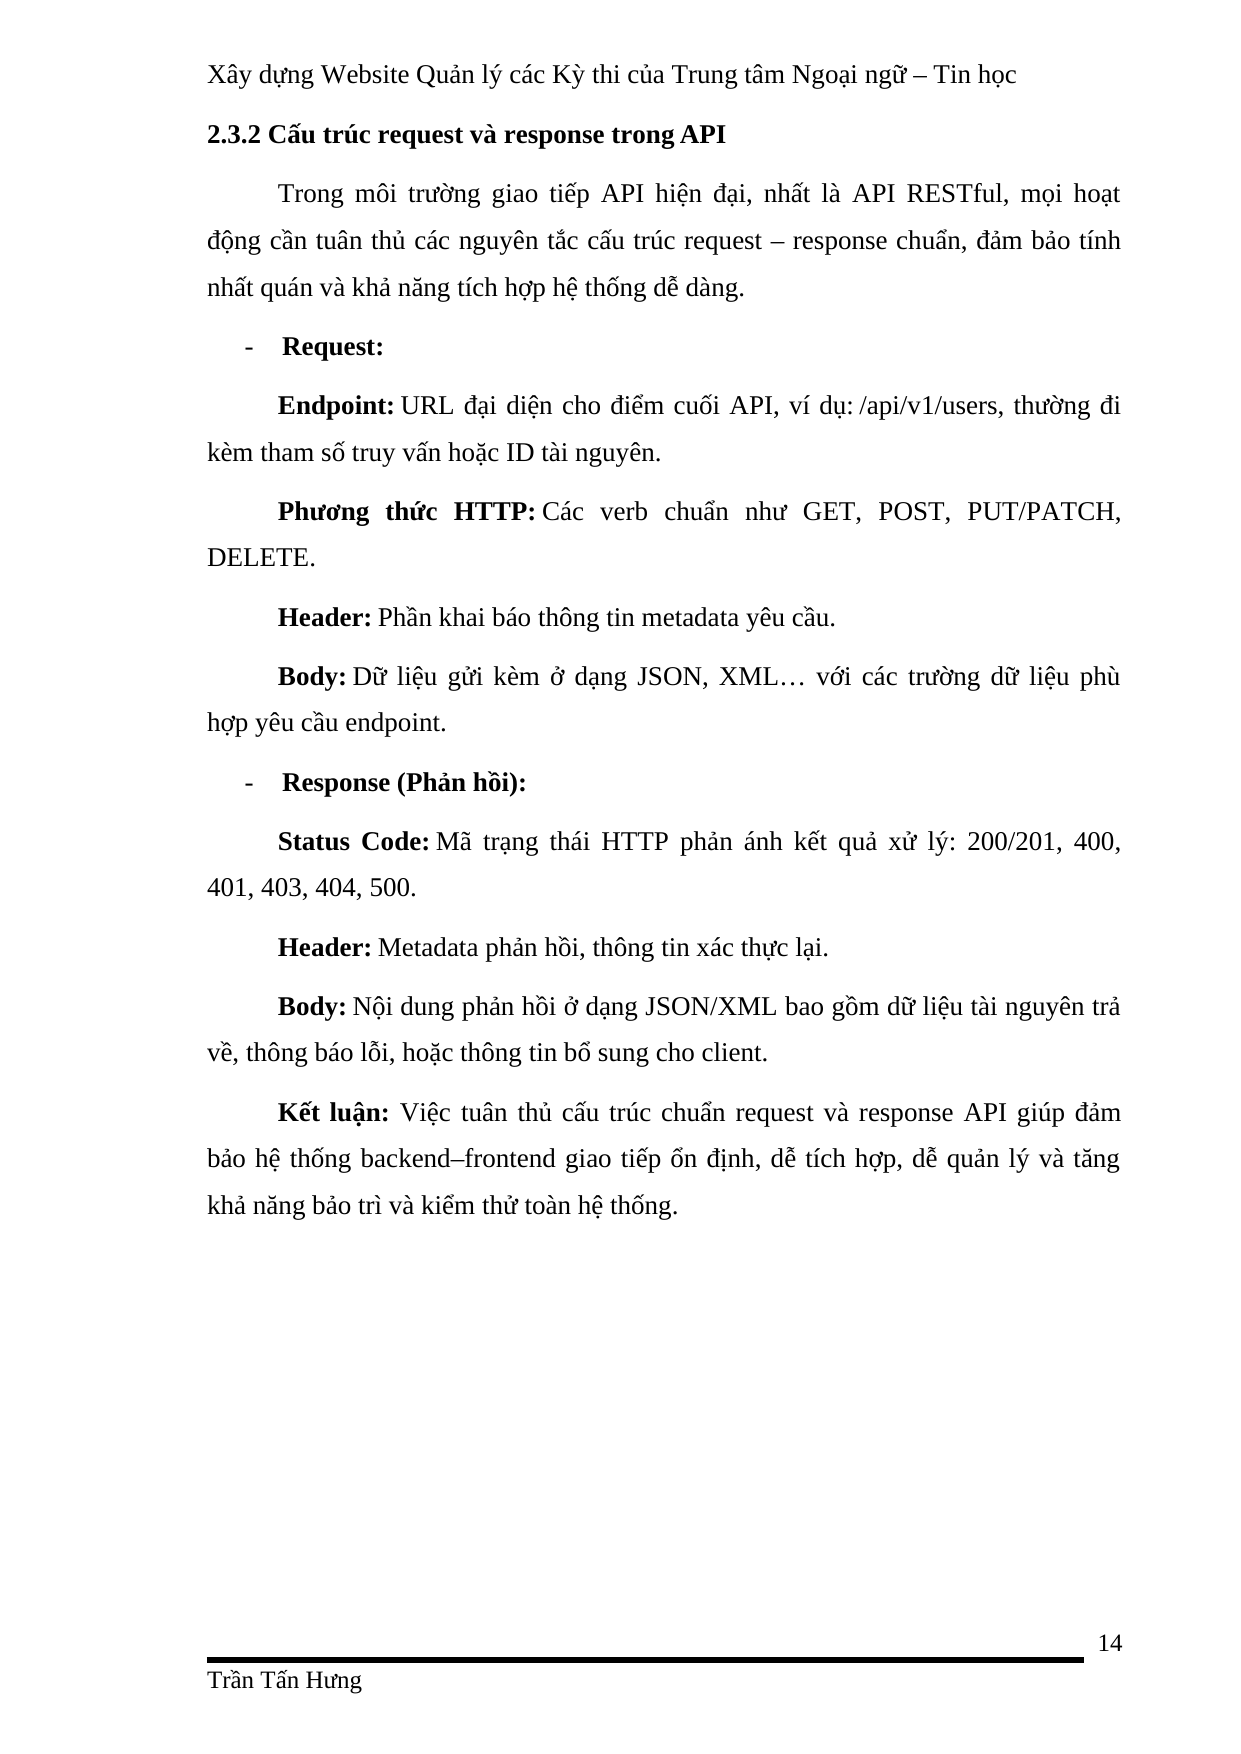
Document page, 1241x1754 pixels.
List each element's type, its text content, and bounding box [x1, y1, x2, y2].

text Phương thức HTTP: Các verb chuẩn như GET, POST, PUT/PATCH, DELETE. [207, 495, 1122, 573]
text Trong môi trường giao tiếp API hiện đại, nhất là API RESTful, mọi hoạt động cần tuân thủ các nguyên tắc cấu trúc request – response chuẩn, đảm bảo tính nhất quán và khả năng tích hợp hệ thống dễ dàng. [207, 177, 1122, 302]
text Body: Dữ liệu gửi kèm ở dạng JSON, XML… với các trường dữ liệu phù hợp yêu cầu endpoint. [207, 660, 1122, 738]
text Endpoint: URL đại diện cho điểm cuối API, ví dụ: /api/v1/users, thường đi kèm tham số truy vấn hoặc ID tài nguyên. [207, 389, 1122, 467]
list Response (Phản hồi): [244, 766, 1122, 797]
text Status Code: Mã trạng thái HTTP phản ánh kết quả xử lý: 200/201, 400, 401, 403, 404, 500. [207, 825, 1122, 903]
text Header: Phần khai báo thông tin metadata yêu cầu. [207, 601, 1122, 632]
subtitle 2.3.2 Cấu trúc request và response trong API [207, 118, 1122, 149]
list Request: [244, 330, 1122, 361]
text Kết luận: Việc tuân thủ cấu trúc chuẩn request và response API giúp đảm bảo hệ thống backend–frontend giao tiếp ổn định, dễ tích hợp, dễ quản lý và tăng khả năng bảo trì và kiểm thử toàn hệ thống. [207, 1096, 1122, 1220]
text Body: Nội dung phản hồi ở dạng JSON/XML bao gồm dữ liệu tài nguyên trả về, thông báo lỗi, hoặc thông tin bổ sung cho client. [207, 990, 1122, 1068]
text Header: Metadata phản hồi, thông tin xác thực lại. [207, 931, 1122, 962]
